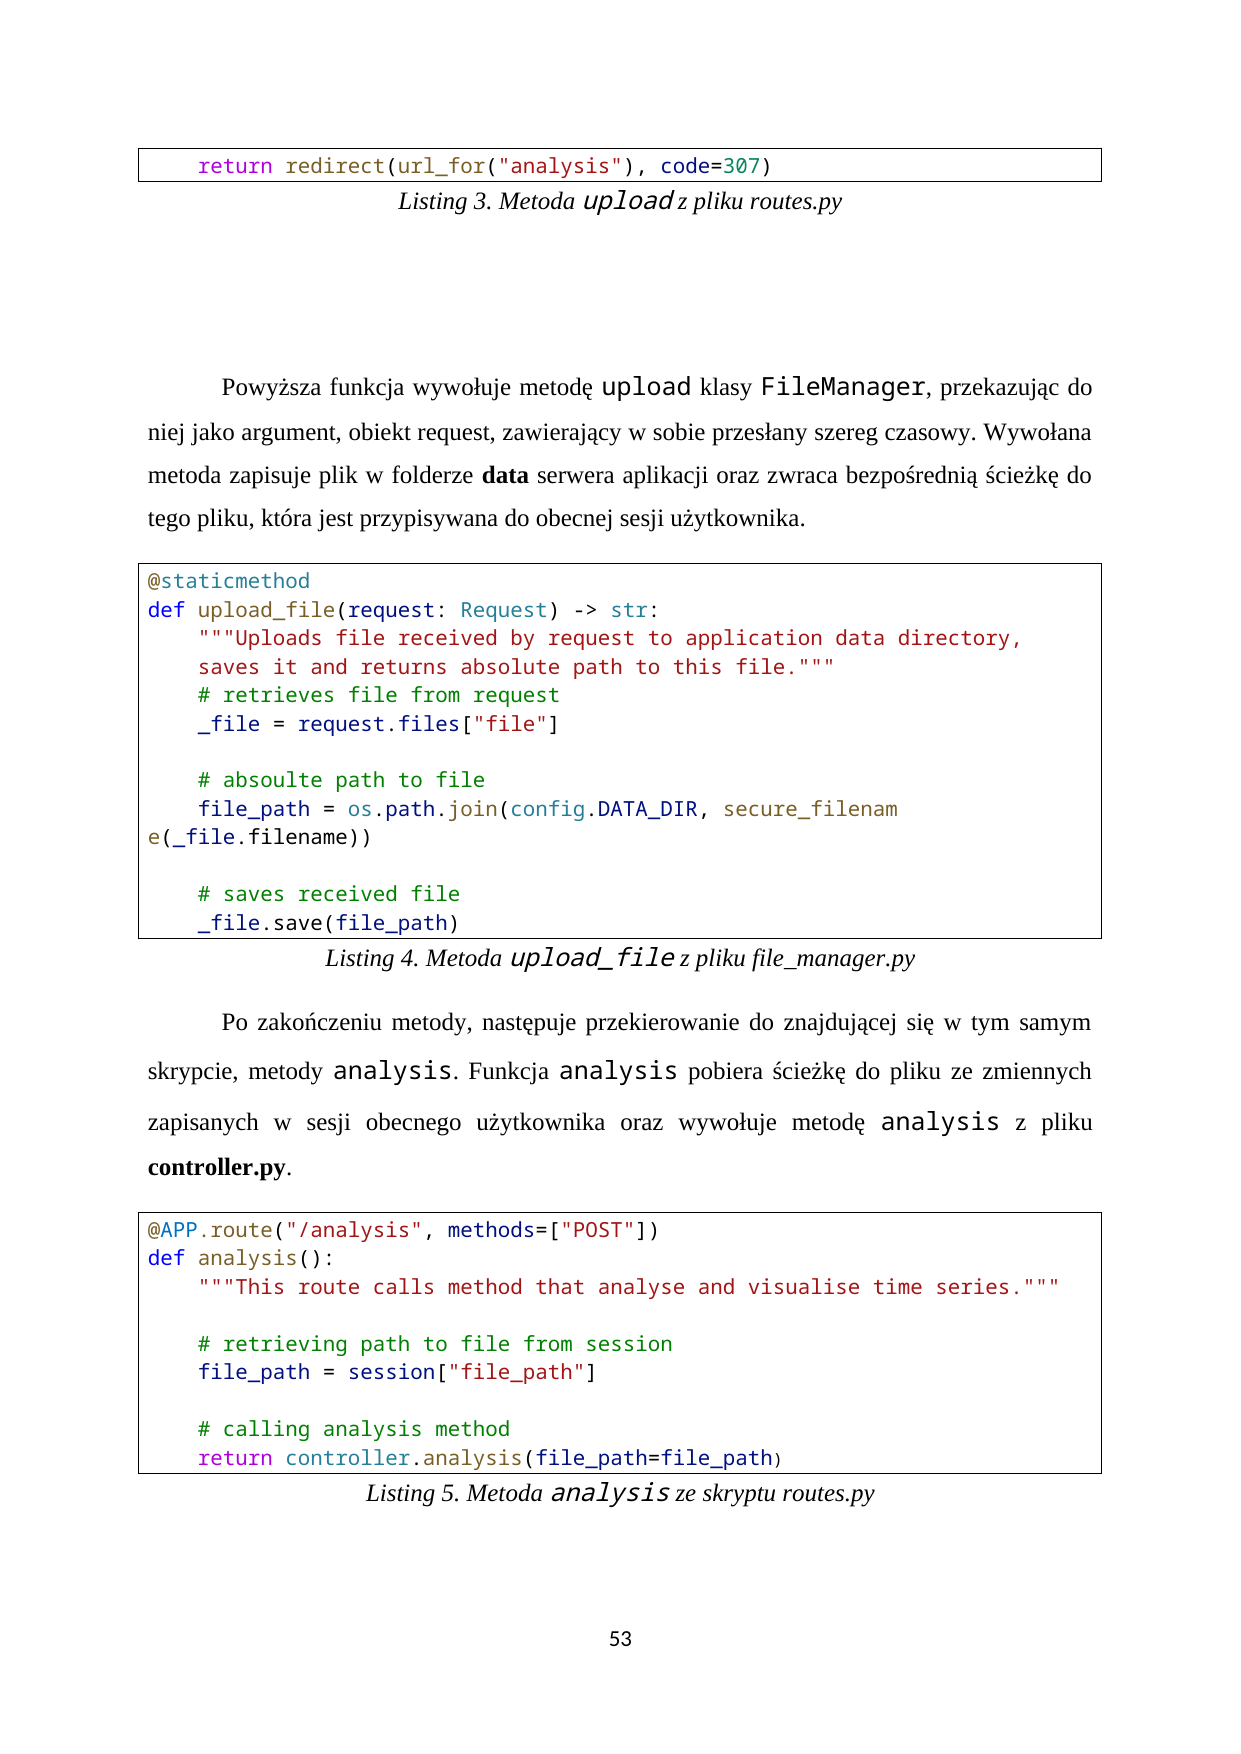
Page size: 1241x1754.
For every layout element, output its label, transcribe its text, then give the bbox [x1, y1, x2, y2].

text Listing 4. Metoda upload_file z pliku file_manager.py [148, 939, 1093, 973]
text """Uploads file received by request to application data directory, [148, 623, 1093, 652]
text # absoulte path to file [148, 766, 1093, 794]
text Listing 3. Metoda upload z pliku routes.py [148, 182, 1093, 216]
text """This route calls method that analyse and visualise time series.""" [148, 1272, 1093, 1300]
text return controller.analysis(file_path=file_path) [139, 1439, 1101, 1473]
text def analysis(): [148, 1243, 1093, 1272]
text file_path = os.path.join(config.DATA_DIR, secure_filename(_file.filename)) [148, 794, 1093, 851]
text def upload_file(request: Request) -> str: [148, 595, 1093, 623]
text Listing 5. Metoda analysis ze skryptu routes.py [148, 1474, 1093, 1508]
text # retrieves file from request [148, 680, 1093, 709]
text Po zakończeniu metody, następuje przekierowanie do znajdującej się w tym samym skrypcie, metody analysis. Funkcja analysis pobiera ścieżkę do pliku ze zmiennych zapisanych w sesji obecnego użytkownika oraz wywołuje metodę analysis z pliku controller.py. [148, 1007, 1093, 1181]
text _file = request.files["file"] [148, 709, 1093, 737]
text return redirect(url_for("analysis"), code=307) [139, 149, 1101, 181]
text # calling analysis method [148, 1414, 1093, 1439]
text @APP.route("/analysis", methods=["POST"]) [139, 1213, 1101, 1243]
text @staticmethod [139, 564, 1101, 595]
text file_path = session["file_path"] [148, 1357, 1093, 1386]
text Powyższa funkcja wywołuje metodę upload klasy FileManager, przekazując do niej jako argument, obiekt request, zawierający w sobie przesłany szereg czasowy. Wywołana metoda zapisuje plik w folderze data serwera aplikacji oraz zwraca bezpośrednią ścieżkę do tego pliku, która jest przypisywana do obecnej sesji użytkownika. [148, 369, 1093, 532]
text # saves received file [148, 879, 1093, 904]
text # retrieving path to file from session [148, 1329, 1093, 1357]
text saves it and returns absolute path to this file.""" [148, 652, 1093, 680]
text _file.save(file_path) [139, 904, 1101, 938]
